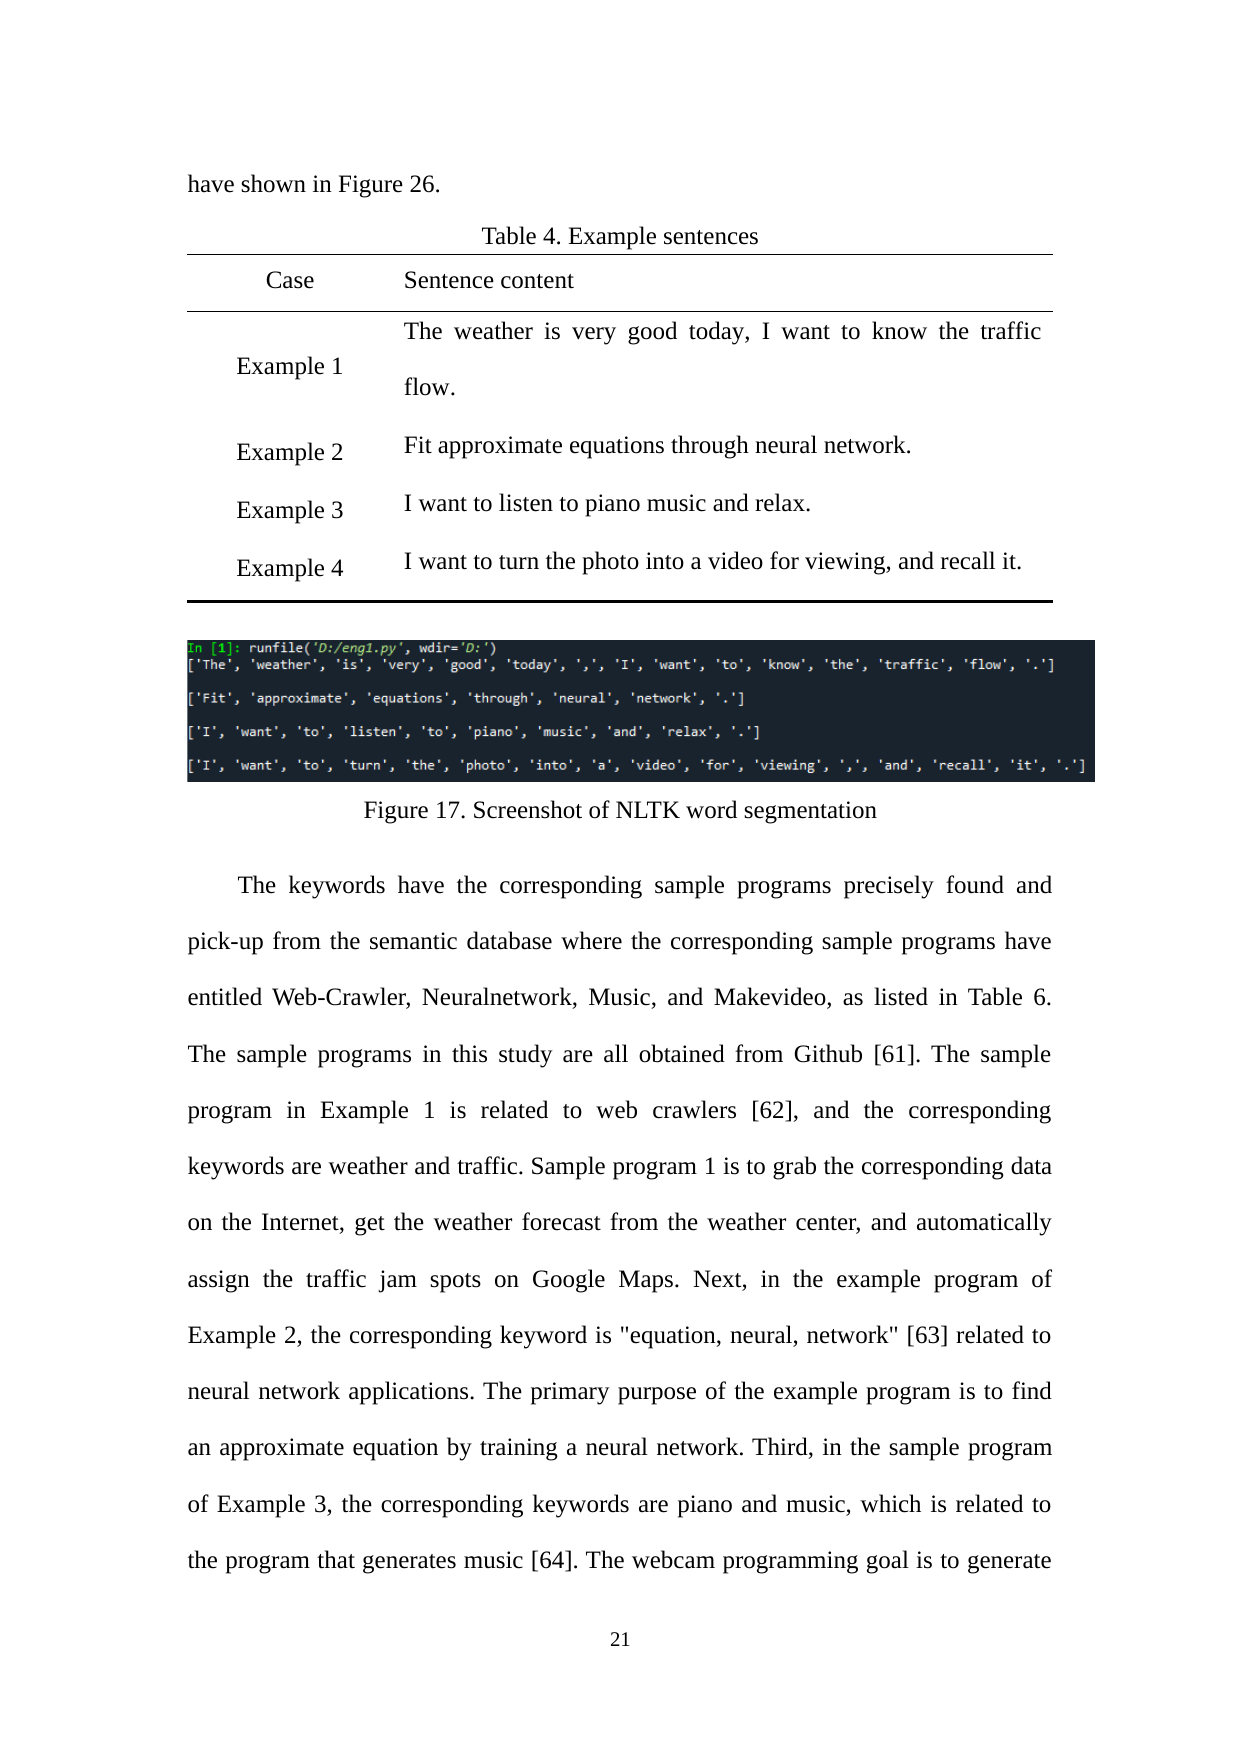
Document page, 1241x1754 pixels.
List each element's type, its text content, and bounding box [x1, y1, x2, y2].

table_cell Example 2 [187, 426, 392, 484]
table_cell I want to listen to piano music and relax. [393, 484, 1053, 542]
table_header Case [187, 255, 392, 311]
table_cell I want to turn the photo into a video for viewing, and recall it. [393, 542, 1053, 600]
table_cell Example 1 [187, 312, 392, 426]
table_cell The weather is very good today, I want to know the traffic flow. [393, 312, 1053, 426]
table_cell Example 4 [187, 542, 392, 600]
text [187, 164, 1053, 202]
table_cell Example 3 [187, 484, 392, 542]
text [187, 866, 1053, 1578]
table_cell Fit approximate equations through neural network. [393, 426, 1053, 484]
table_header Sentence content [393, 255, 1053, 311]
picture [187, 640, 1095, 782]
